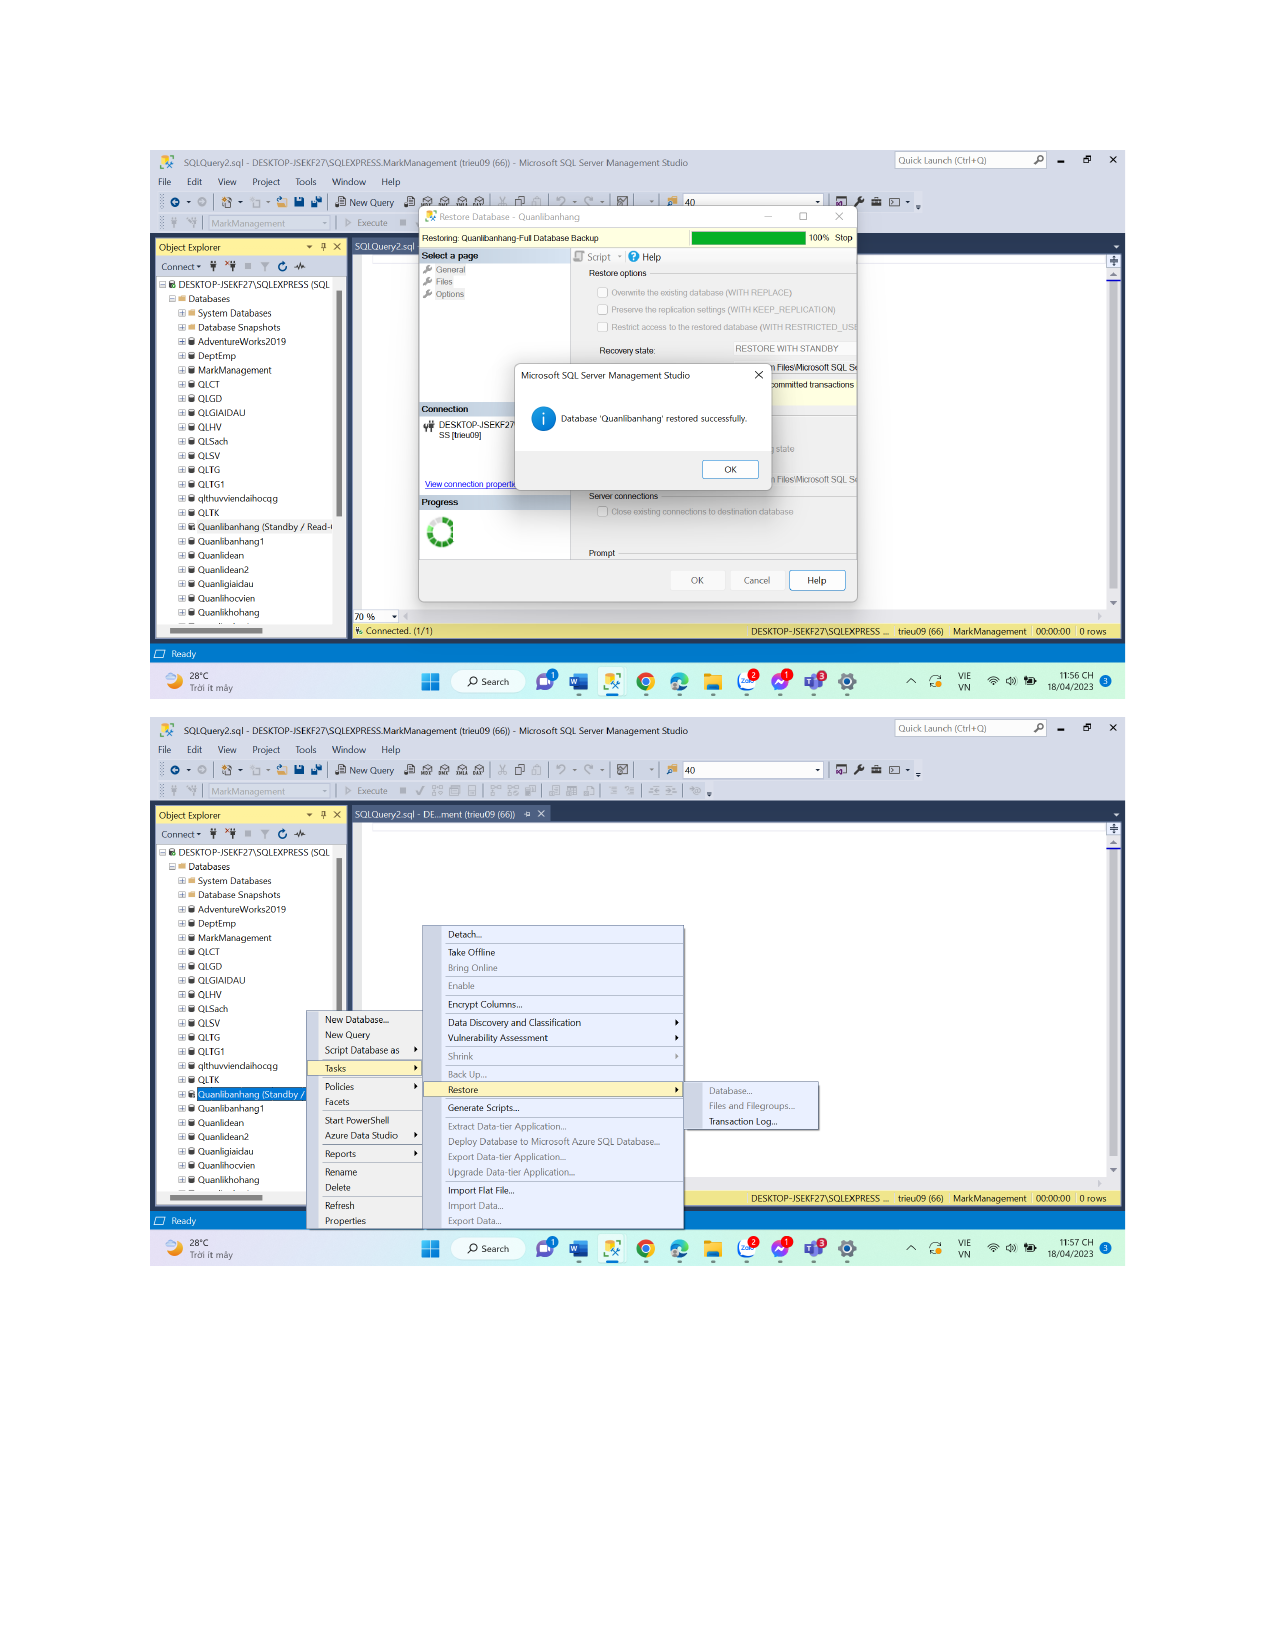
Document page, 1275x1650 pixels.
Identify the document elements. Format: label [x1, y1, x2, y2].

picture [150, 150, 1125, 699]
picture [150, 717, 1125, 1266]
